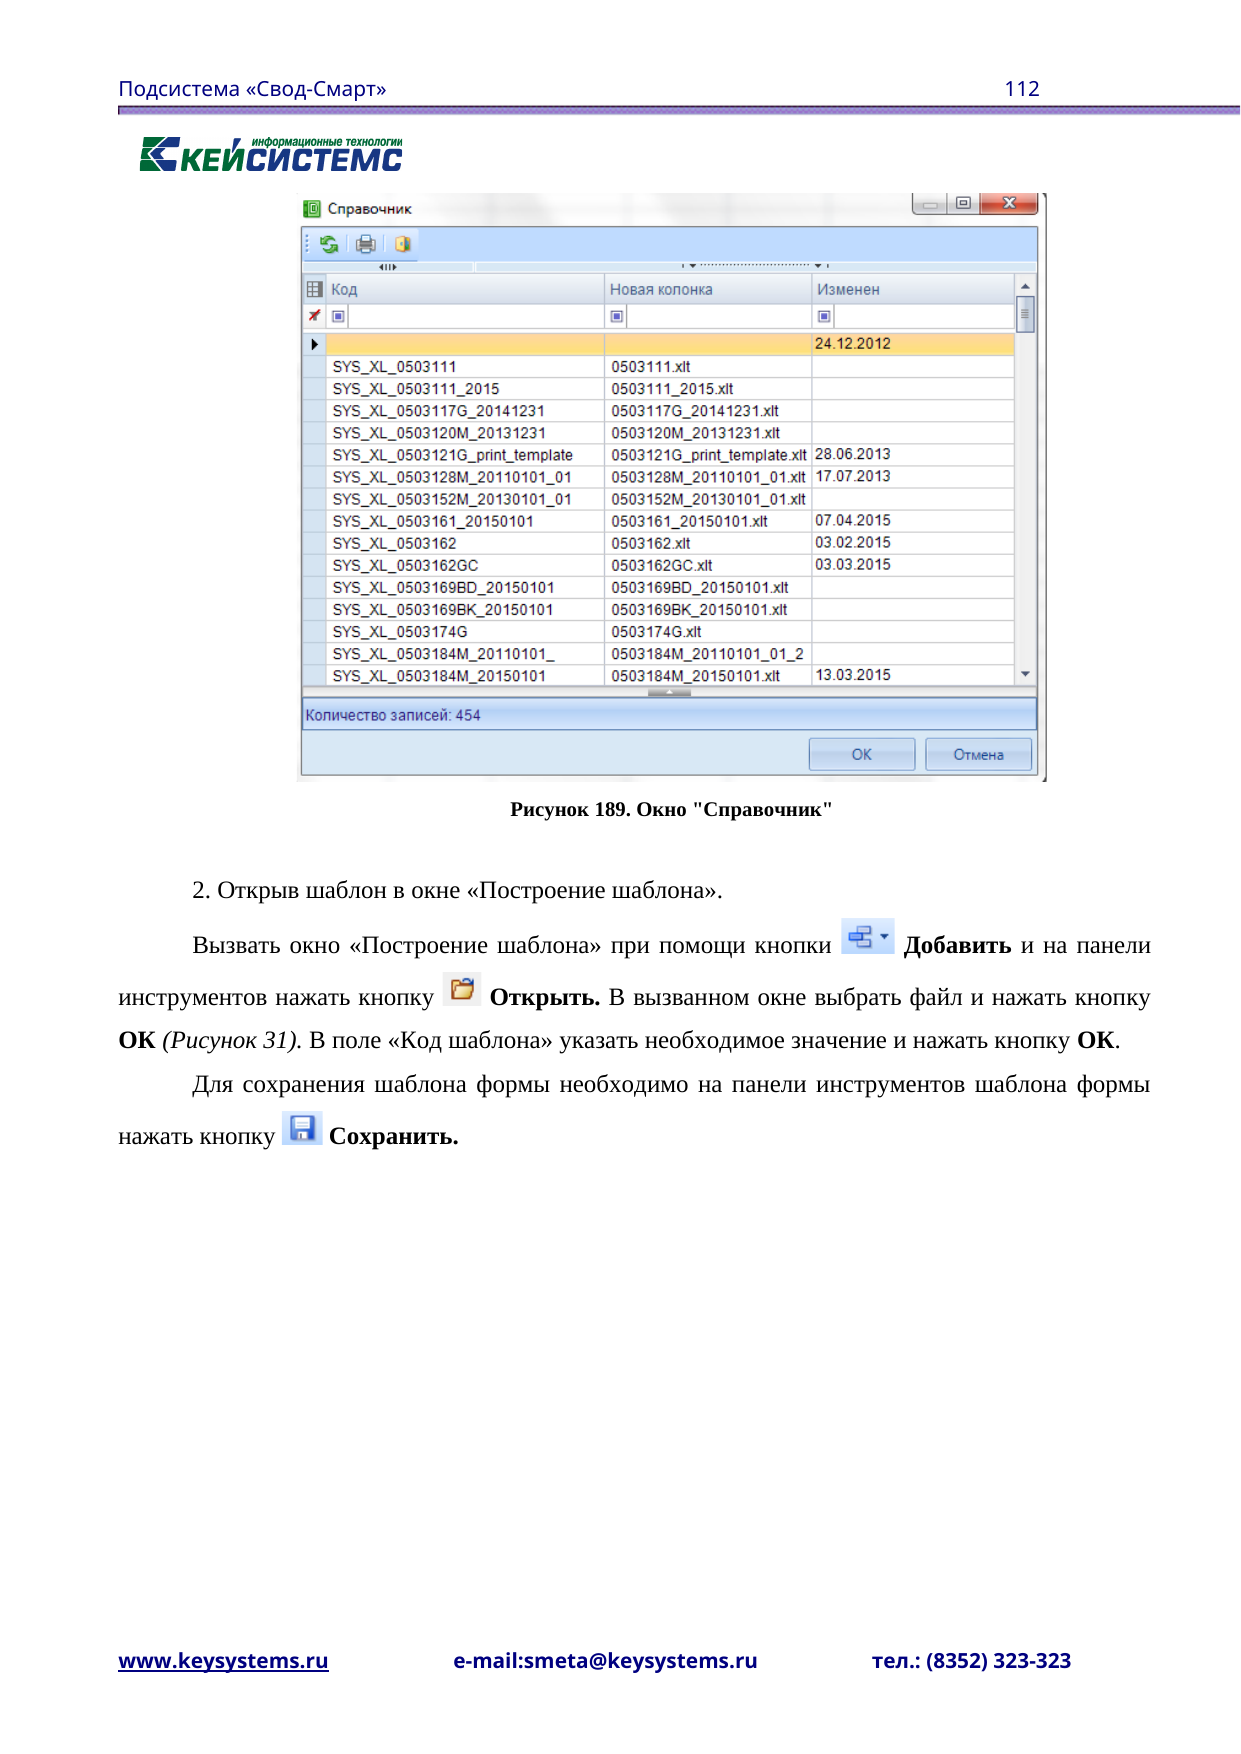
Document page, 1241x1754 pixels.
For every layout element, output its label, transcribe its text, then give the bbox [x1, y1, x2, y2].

picture [296, 193, 1047, 782]
text 2. Открыв шаблон в окне «Построение шаблона». [118, 876, 1152, 904]
picture [442, 972, 482, 1006]
picture [139, 137, 403, 171]
picture [841, 918, 895, 954]
text Вызвать окно «Построение шаблона» при помощи кнопки Добавить и на панели инструментов нажать кнопку Открыть. В вызванном окне выбрать файл и нажать кнопку ОК (Рисунок 31). В поле «Код шаблона» указать необходимое значение и нажать кнопку ОК. [118, 919, 1152, 1054]
text Рисунок 189. Окно "Справочник" [118, 796, 1152, 821]
picture [118, 102, 1241, 121]
text Для сохранения шаблона формы необходимо на панели инструментов шаблона формы нажать кнопку Сохранить. [118, 1069, 1152, 1150]
picture [281, 1111, 323, 1145]
